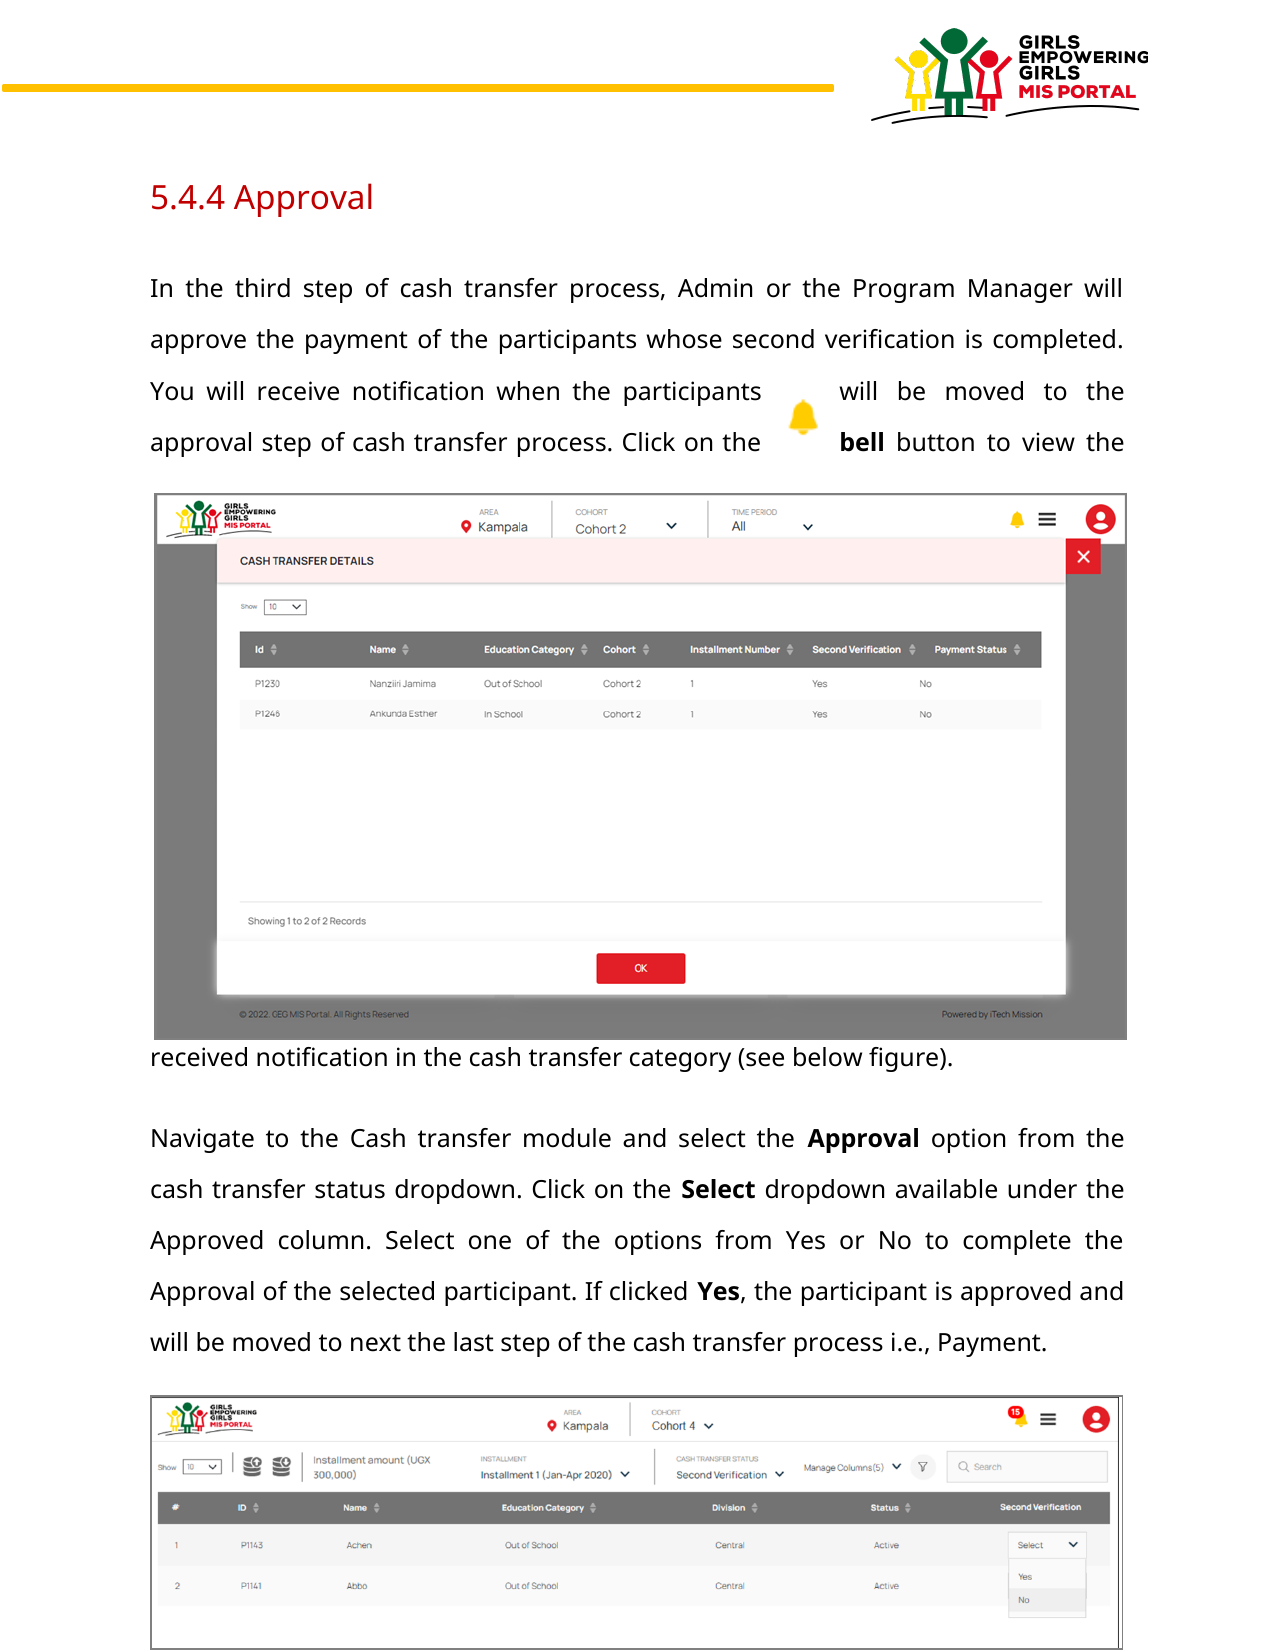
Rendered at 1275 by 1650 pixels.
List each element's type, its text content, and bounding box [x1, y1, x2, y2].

picture [781, 391, 821, 437]
picture [156, 494, 1125, 1038]
picture [152, 1397, 1119, 1648]
picture [871, 28, 1148, 125]
text Navigate to the Cash transfer module and select the Approval option from the cash transfer status dropdown. Click on the Select dropdown available under the Approved column. Select one of the options from Yes or No to complete the Approval of the selected participant. If clicked Yes, the participant is approved and will be moved to next the last step of the cash transfer process i.e., Payment. [150, 1120, 1125, 1358]
subtitle 5.4.4 Approval [150, 174, 1125, 219]
